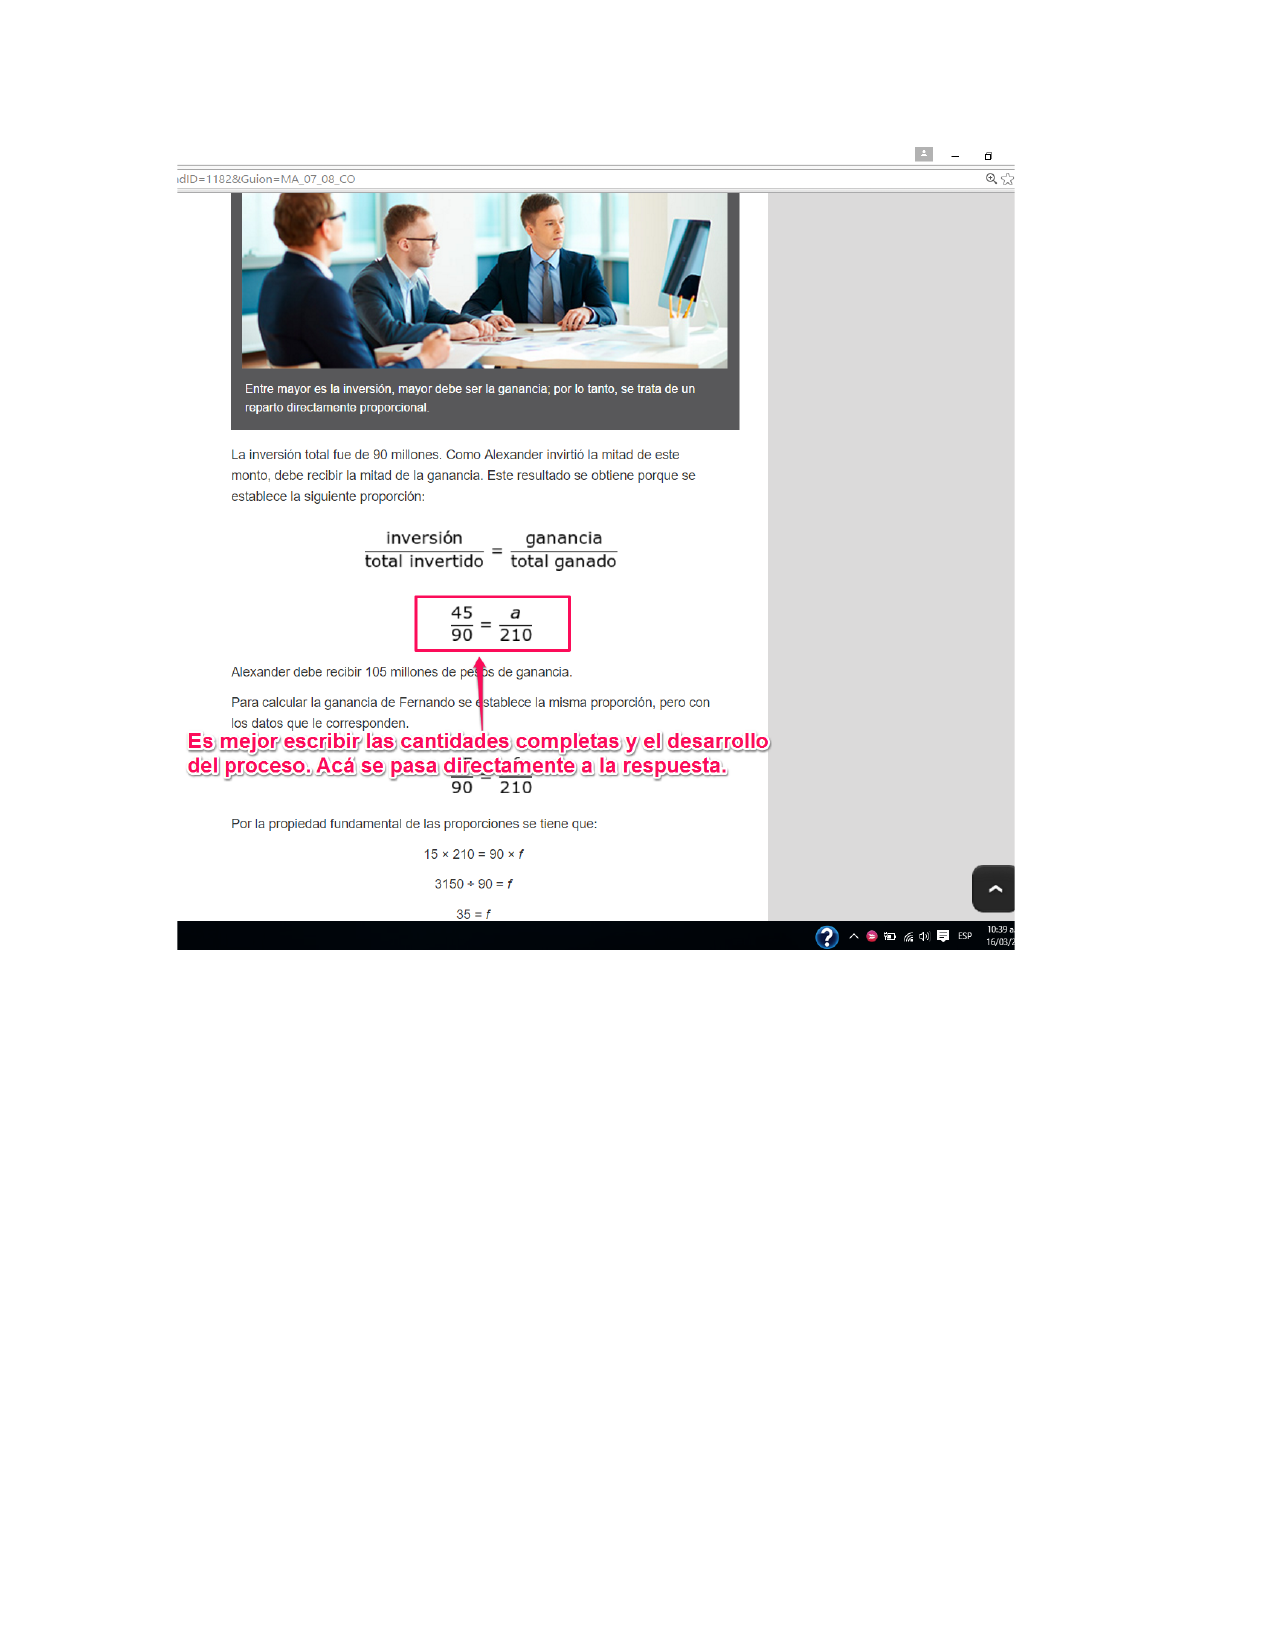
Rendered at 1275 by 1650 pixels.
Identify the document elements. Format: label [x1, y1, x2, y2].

picture [177, 147, 1015, 950]
